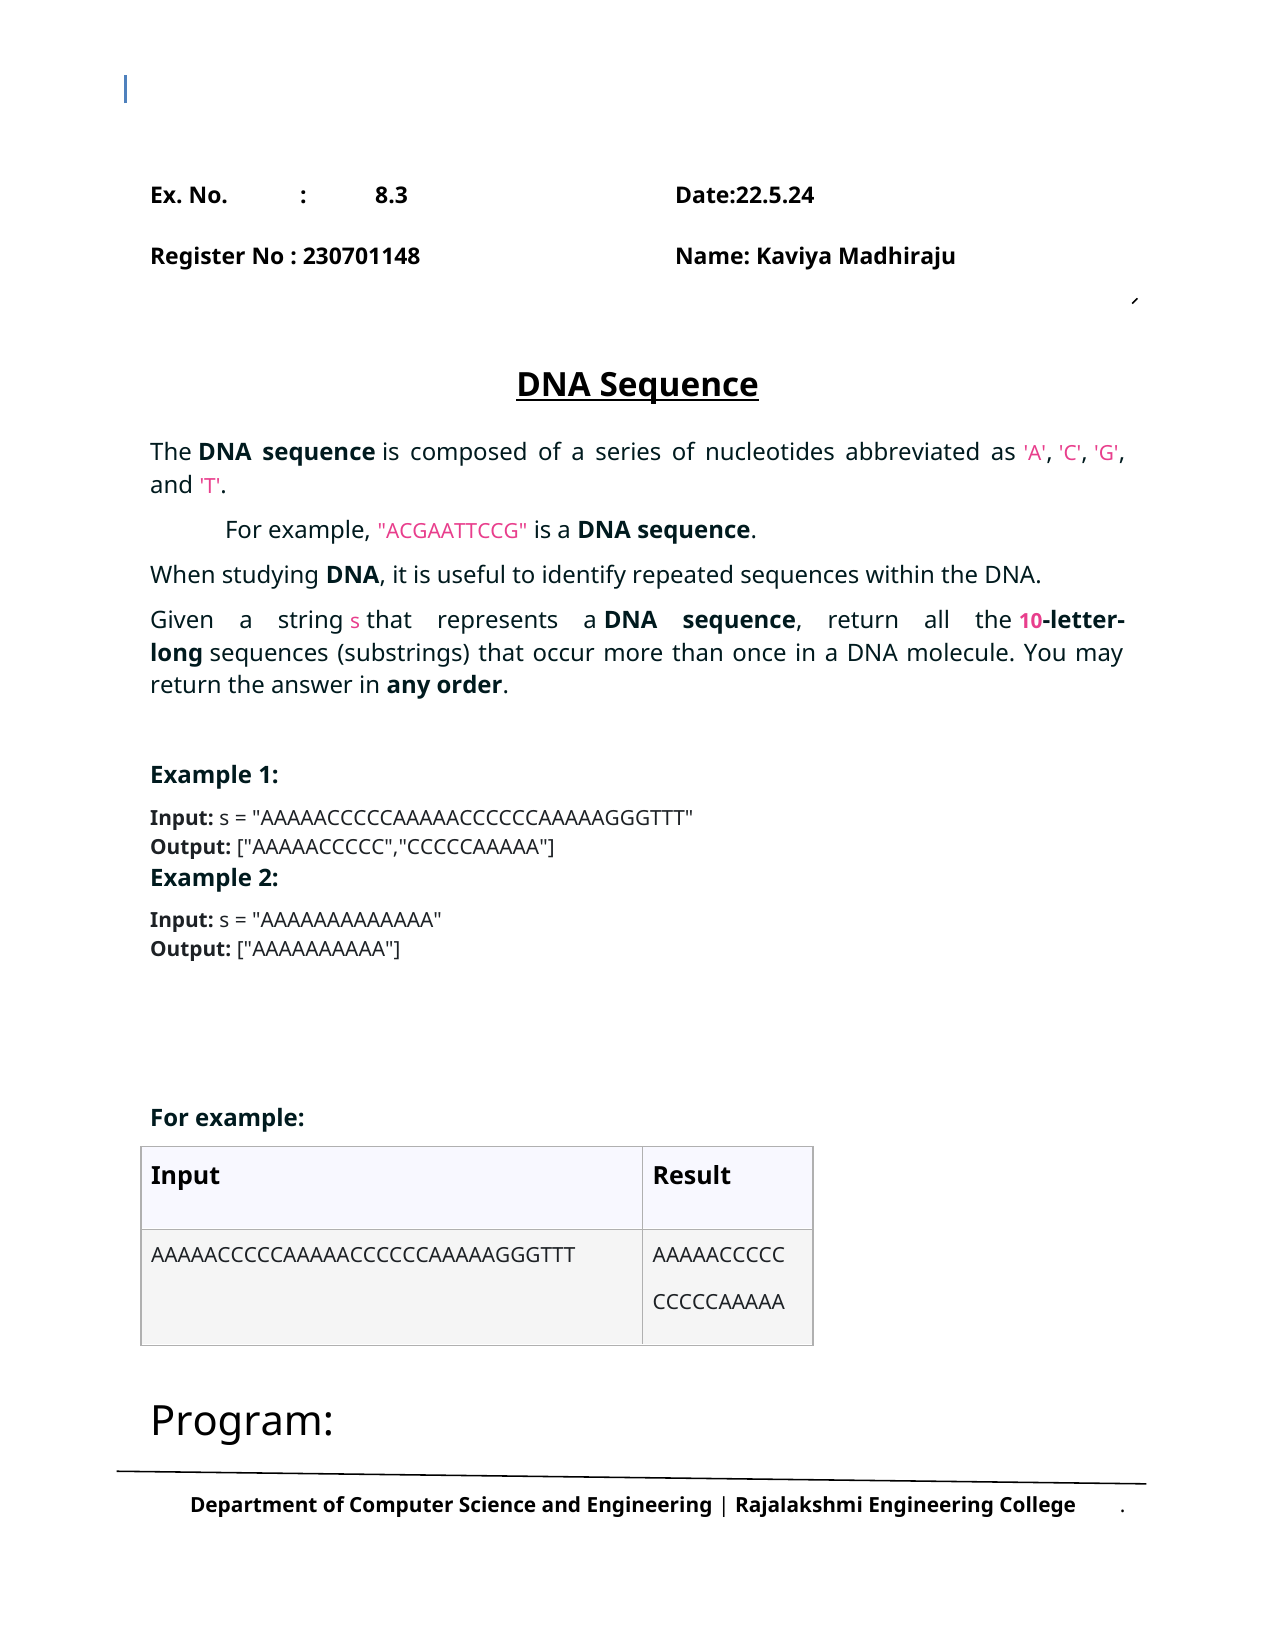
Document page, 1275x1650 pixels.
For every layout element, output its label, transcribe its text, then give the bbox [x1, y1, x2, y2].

text Program: [150, 1391, 1125, 1448]
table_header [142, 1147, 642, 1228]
text Ex. No. : 8.3 Date:22.5.24 [150, 179, 1125, 210]
text For example, "ACGAATTCCG" is a DNA sequence. [150, 513, 1125, 545]
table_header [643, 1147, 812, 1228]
text The DNA sequence is composed of a series of nucleotides abbreviated as 'A', 'C', 'G', and 'T'. [150, 435, 1125, 500]
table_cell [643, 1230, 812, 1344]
text Input: s = "AAAAACCCCCAAAAACCCCCCAAAAAGGGTTT" [150, 803, 1125, 832]
text Output: ["AAAAAAAAAA"] [150, 934, 1125, 962]
text DNA Sequence [150, 360, 1125, 406]
text For example: [150, 1101, 1125, 1133]
text Output: ["AAAAACCCCC","CCCCCAAAAA"] [150, 832, 1125, 860]
text Example 1: [150, 758, 1125, 791]
text Given a string s that represents a DNA sequence, return all the 10-letter-long sequences (substrings) that occur more than once in a DNA molecule. You may return the answer in any order. [150, 603, 1125, 701]
text Example 2: [150, 860, 1125, 893]
text Register No : 230701148 Name: Kaviya Madhiraju [150, 239, 1125, 271]
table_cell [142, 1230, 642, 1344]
text Input: s = "AAAAAAAAAAAAA" [150, 905, 1125, 934]
text When studying DNA, it is useful to identify repeated sequences within the DNA. [150, 558, 1125, 590]
